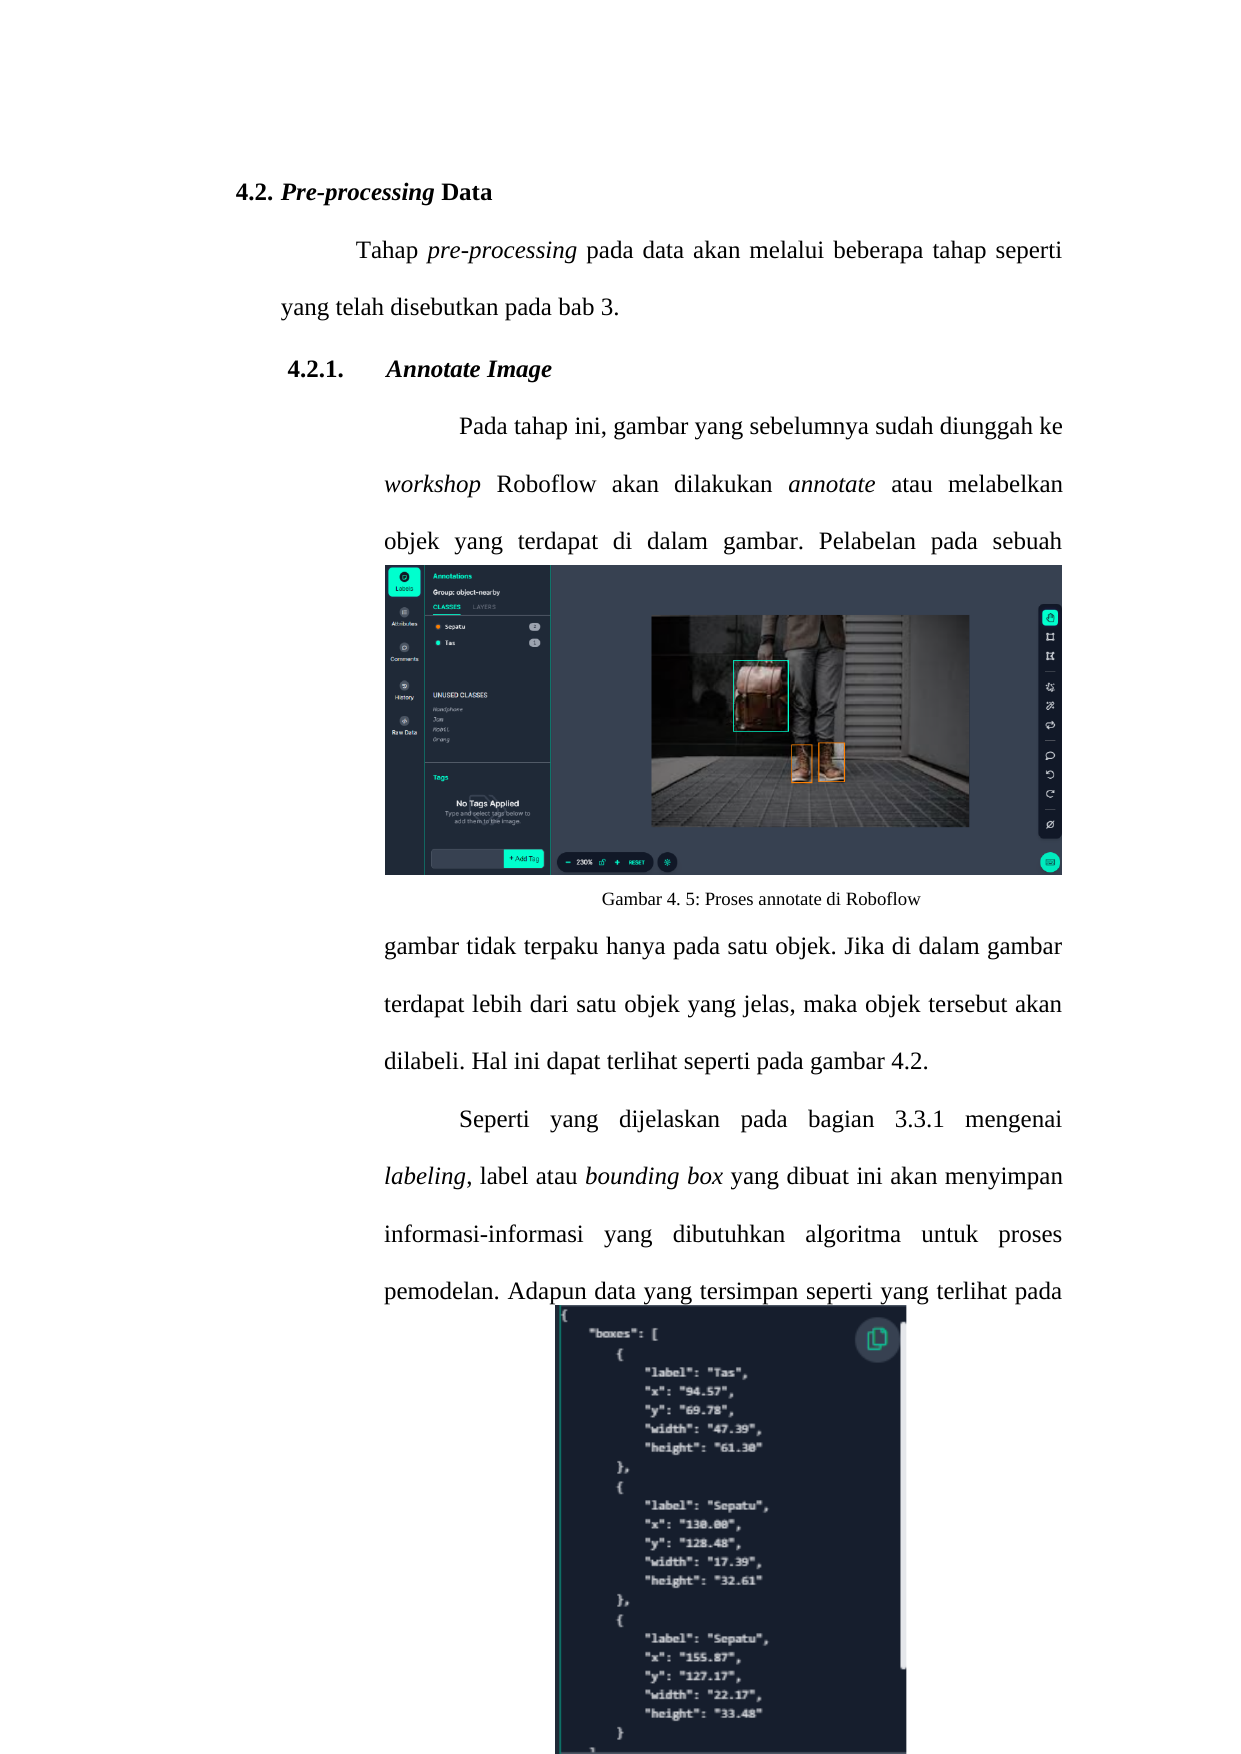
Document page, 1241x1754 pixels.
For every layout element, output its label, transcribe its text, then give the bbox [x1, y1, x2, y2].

subtitle Pre-processing Data [236, 177, 1063, 206]
subtitle Annotate Image [287, 354, 1063, 383]
text Tahap pre-processing pada data akan melalui beberapa tahap seperti yang telah disebutkan pada bab 3. [281, 235, 1063, 321]
picture [555, 1305, 907, 1754]
picture [385, 565, 1062, 875]
